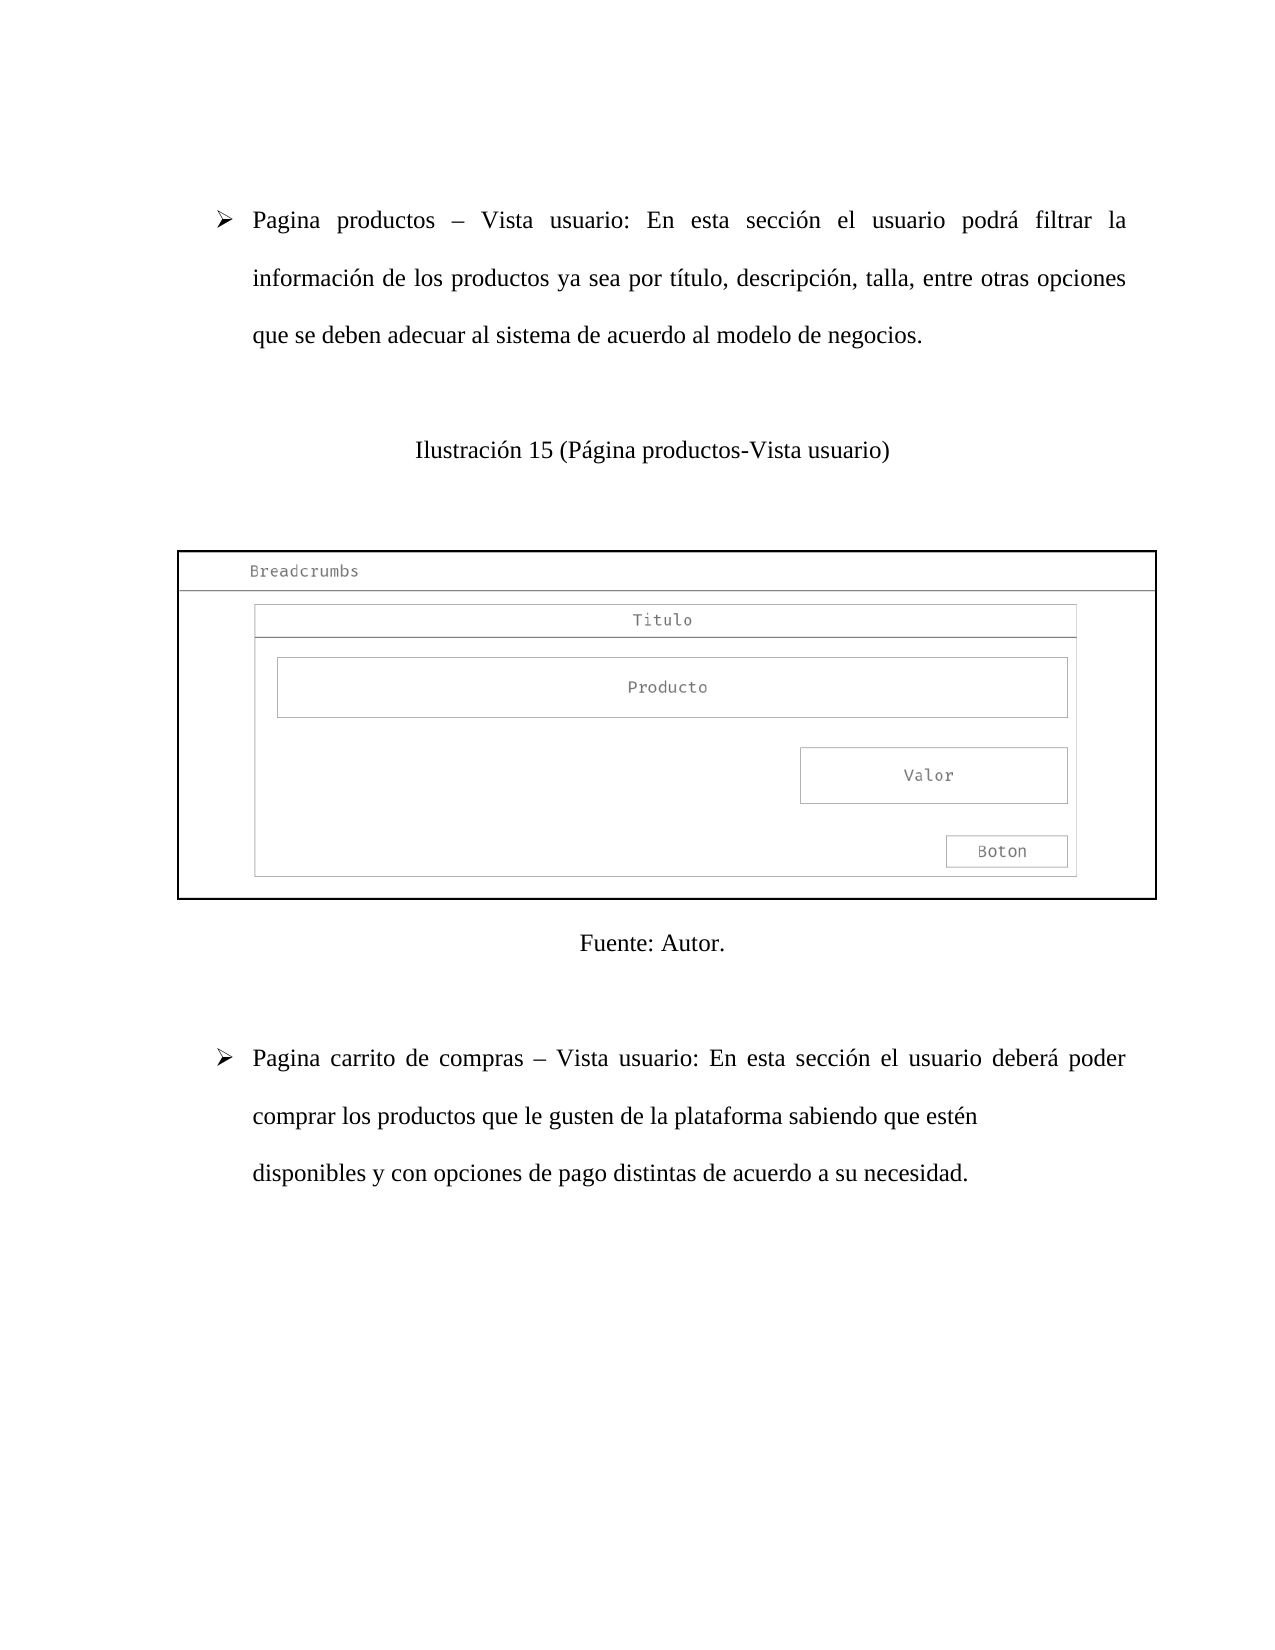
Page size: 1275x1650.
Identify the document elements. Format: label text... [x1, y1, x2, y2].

list Pagina productos – Vista usuario: En esta sección el usuario podrá filtrar la información de los productos ya sea por título, descripción, talla, entre otras opciones que se deben adecuar al sistema de acuerdo al modelo de negocios. [215, 205, 1127, 349]
text Fuente: Autor. [148, 928, 1127, 957]
list Pagina carrito de compras – Vista usuario: En esta sección el usuario deberá poder comprar los productos que le gusten de la plataforma sabiendo que estén disponibles y con opciones de pago distintas de acuerdo a su necesidad. [215, 1043, 1127, 1187]
text Ilustración 15 (Página productos-Vista usuario) [148, 435, 1127, 464]
picture [179, 552, 1155, 898]
